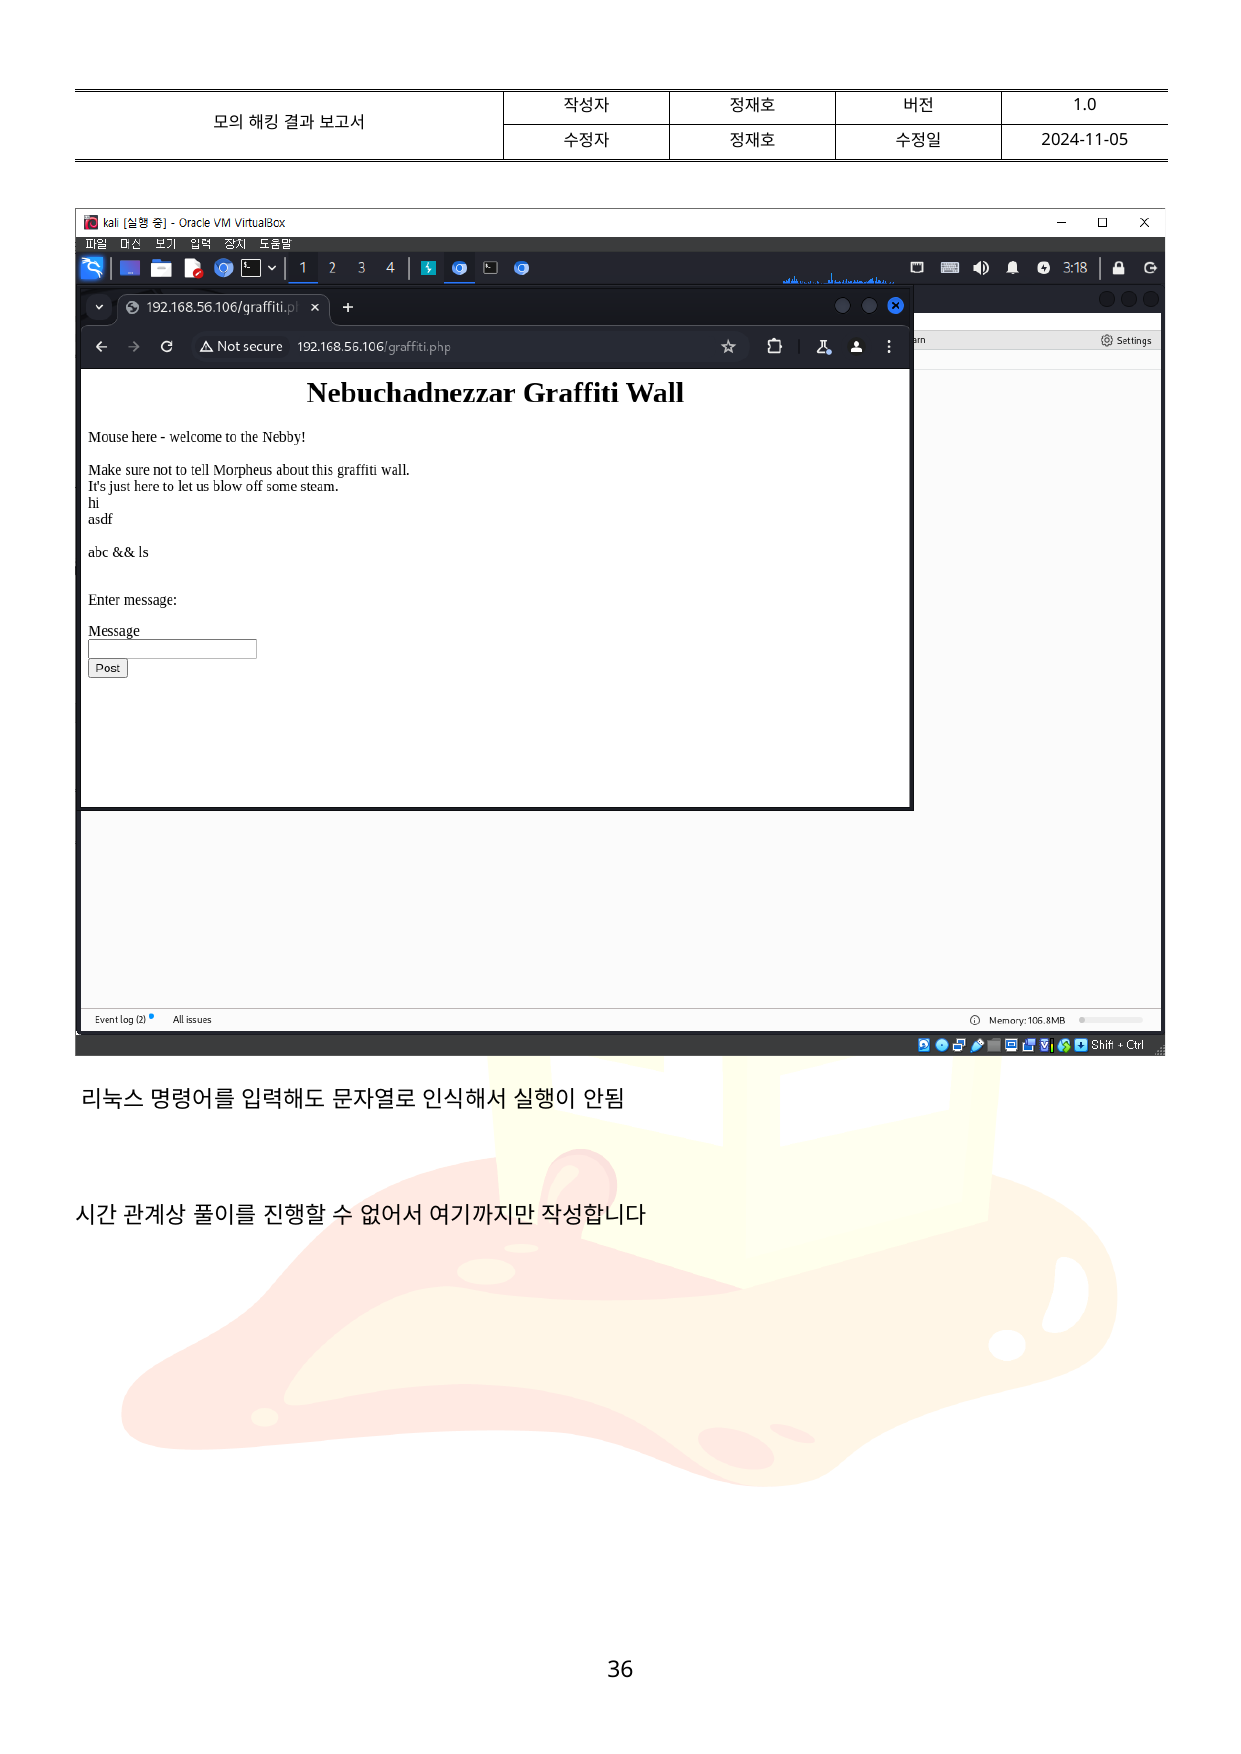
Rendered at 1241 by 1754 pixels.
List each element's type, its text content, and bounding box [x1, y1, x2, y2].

picture [75, 208, 1166, 1056]
text 시간 관계상 풀이를 진행할 수 없어서 여기까지만 작성합니다 [75, 1197, 1165, 1230]
text 리눅스 명령어를 입력해도 문자열로 인식해서 실행이 안됨 [75, 1081, 1165, 1114]
